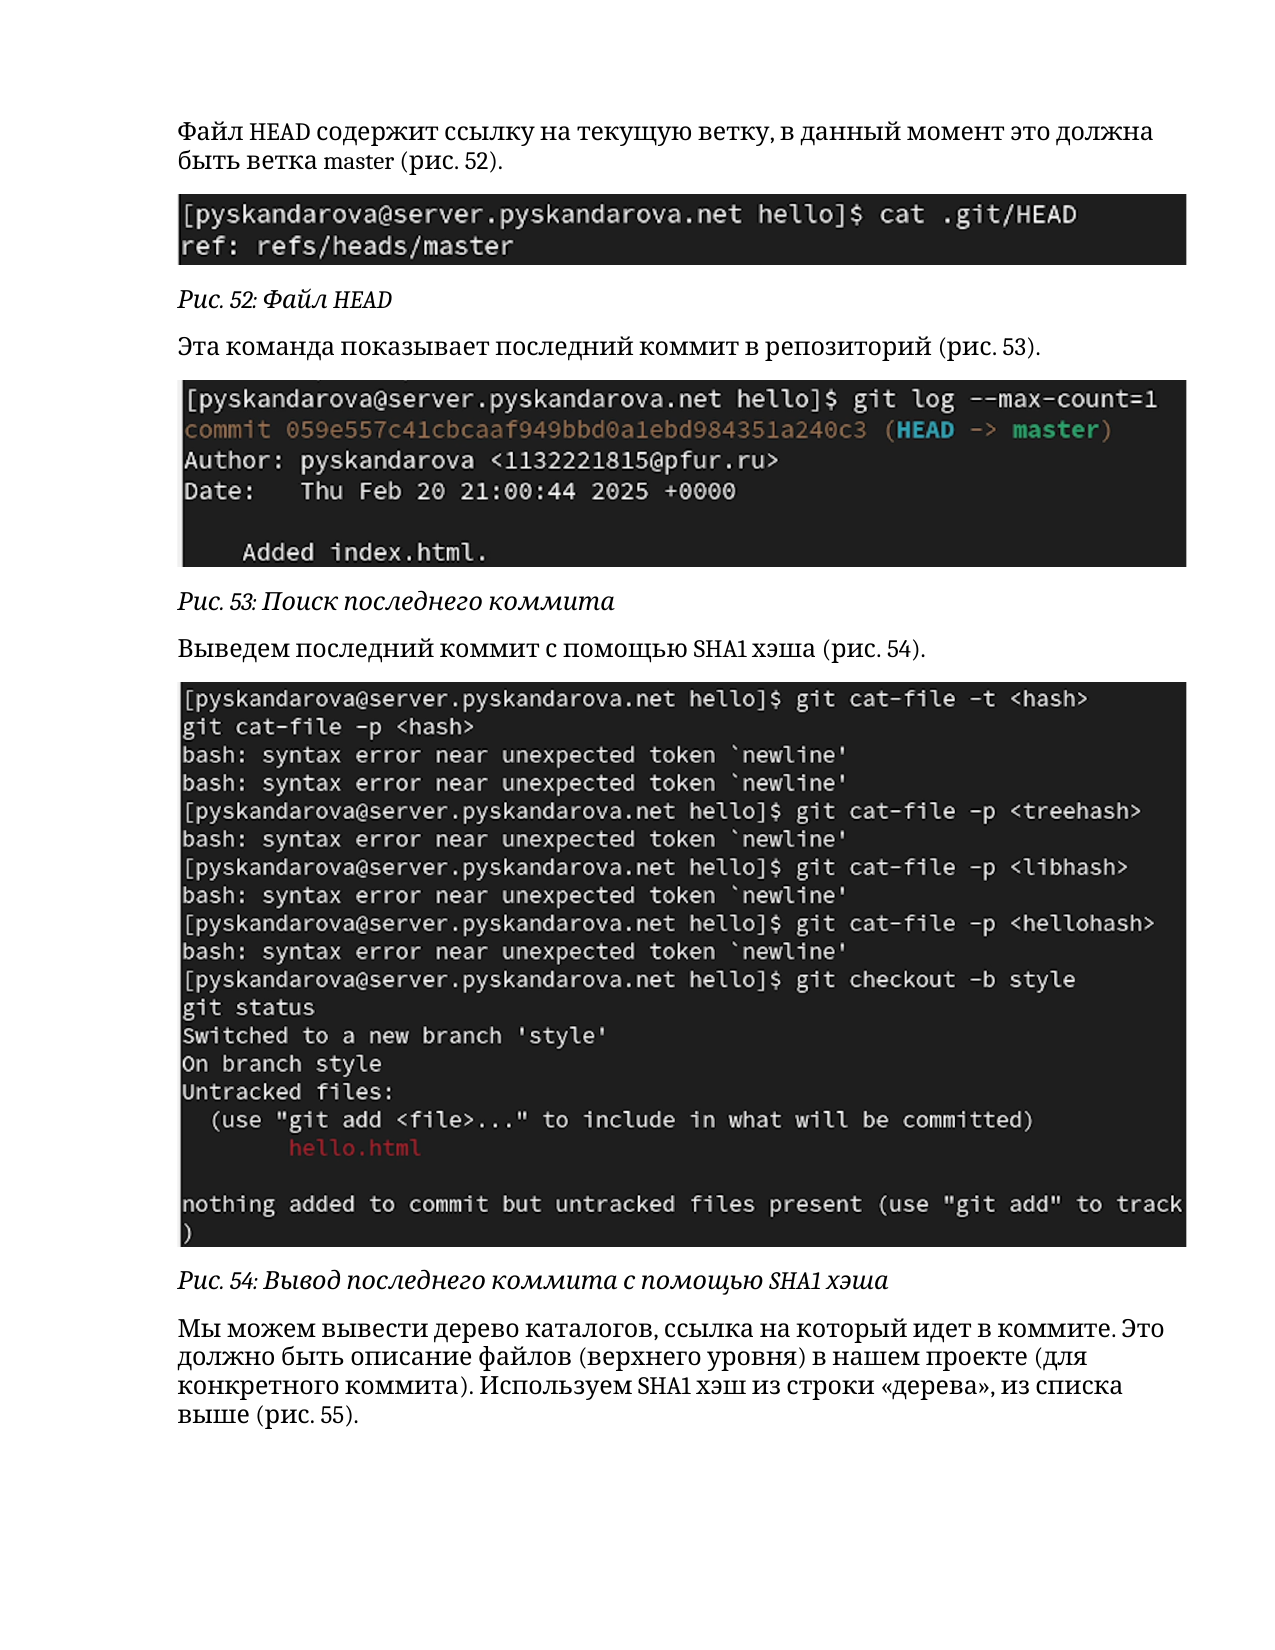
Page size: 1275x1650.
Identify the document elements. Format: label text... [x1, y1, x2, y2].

text Рис. 52: Файл HEAD [177, 286, 1186, 314]
text Эта команда показывает последний коммит в репозиторий (рис. 53). [177, 333, 1186, 362]
picture [177, 682, 1187, 1247]
text Выведем последний коммит с помощью SHA1 хэша (рис. 54). [177, 635, 1186, 664]
picture [177, 380, 1187, 567]
text Файл HEAD содержит ссылку на текущую ветку, в данный момент это должна быть ветка master (рис. 52). [177, 118, 1186, 176]
text Рис. 53: Поиск последнего коммита [177, 588, 1186, 617]
text Рис. 54: Вывод последнего коммита с помощью SHA1 хэша [177, 1267, 1186, 1296]
picture [177, 194, 1187, 265]
text Мы можем вывести дерево каталогов, ссылка на который идет в коммите. Это должно быть описание файлов (верхнего уровня) в нашем проекте (для конкретного коммита). Используем SHA1 хэш из строки «дерева», из списка выше (рис. 55). [177, 1314, 1186, 1429]
